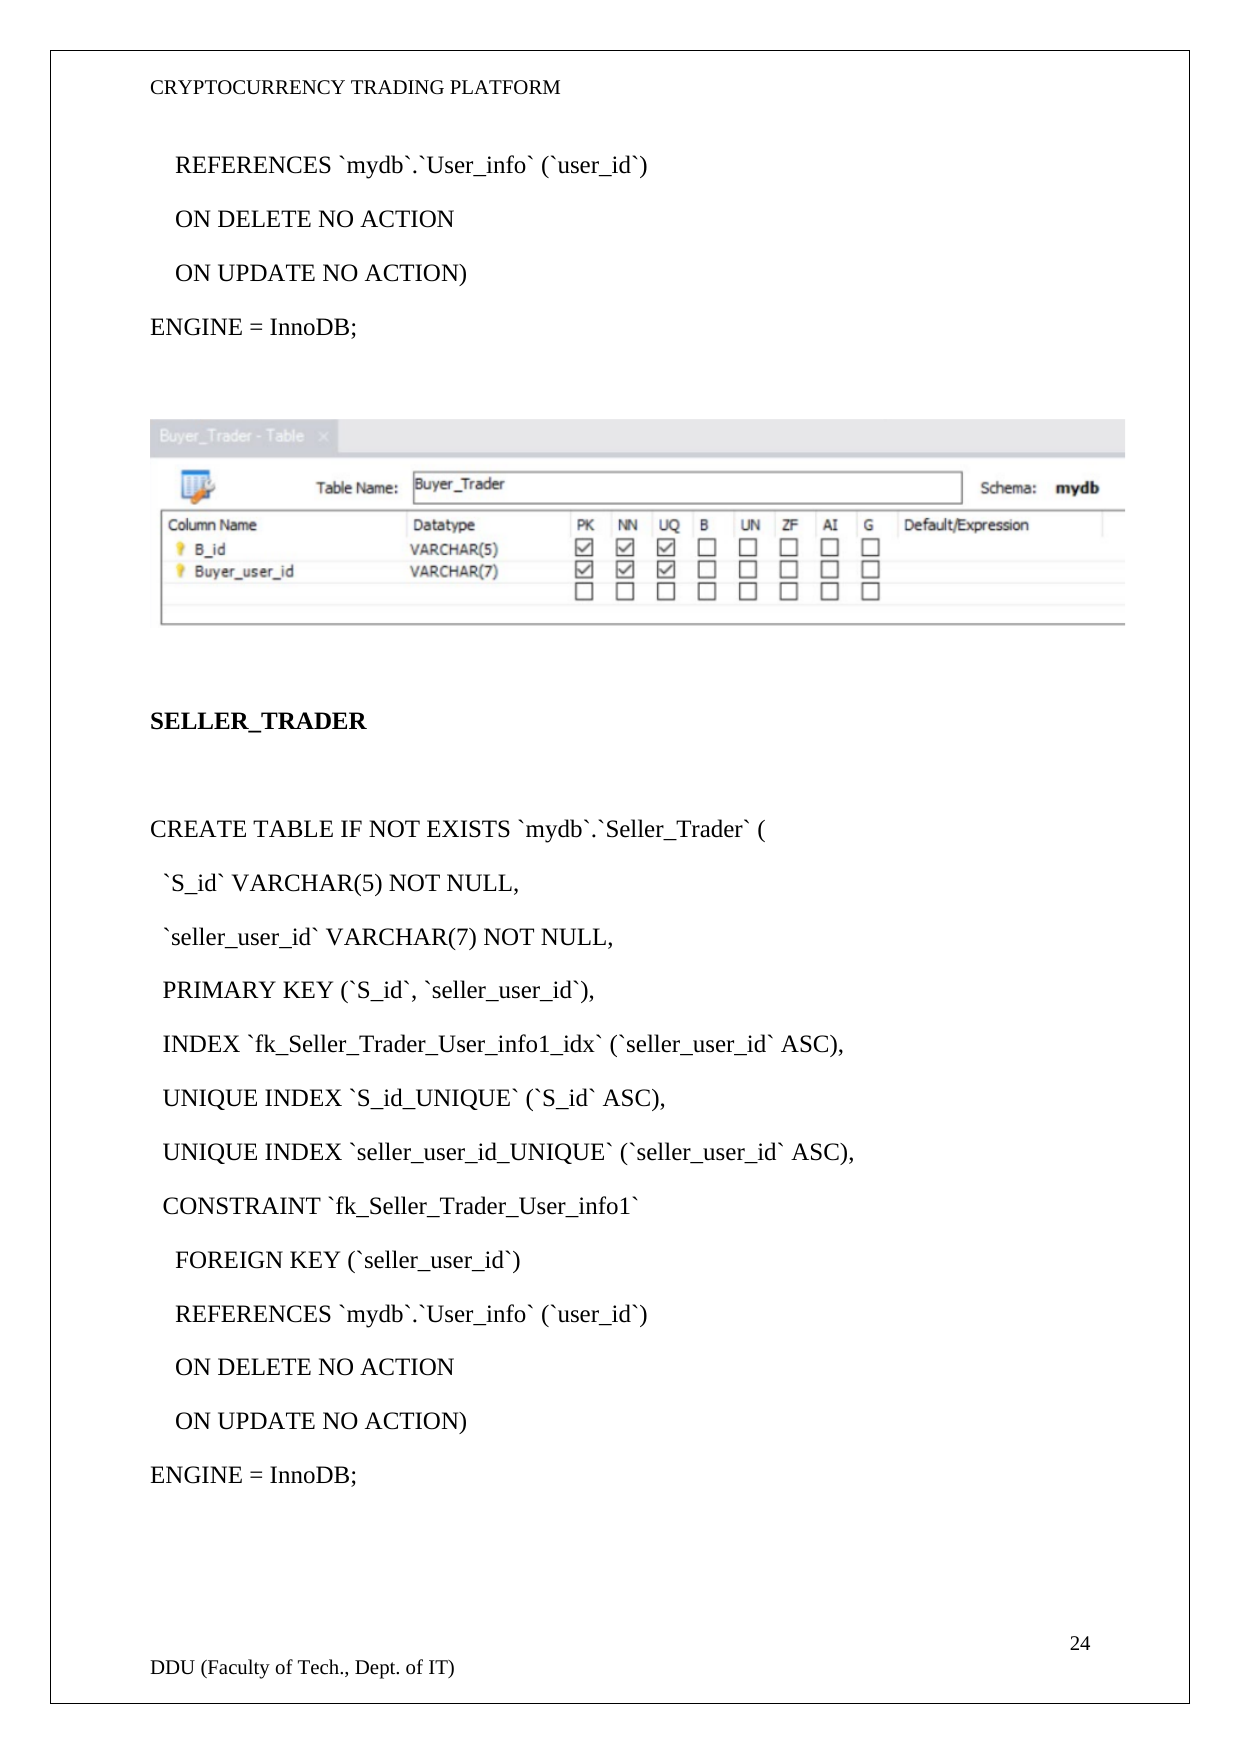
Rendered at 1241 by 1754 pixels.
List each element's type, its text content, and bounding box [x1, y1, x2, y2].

text CONSTRAINT `fk_Seller_Trader_User_info1` [150, 1191, 1090, 1220]
text ENGINE = InnoDB; [150, 312, 1090, 340]
text FOREIGN KEY (`seller_user_id`) [150, 1245, 1090, 1273]
text ON DELETE NO ACTION [150, 204, 1090, 233]
text UNIQUE INDEX `S_id_UNIQUE` (`S_id` ASC), [150, 1083, 1090, 1112]
picture [150, 419, 1125, 628]
text `seller_user_id` VARCHAR(7) NOT NULL, [150, 922, 1090, 950]
text ON DELETE NO ACTION [150, 1352, 1090, 1381]
text ENGINE = InnoDB; [150, 1460, 1090, 1489]
text ON UPDATE NO ACTION) [150, 1406, 1090, 1435]
text PRIMARY KEY (`S_id`, `seller_user_id`), [150, 976, 1090, 1004]
text REFERENCES `mydb`.`User_info` (`user_id`) [150, 150, 1090, 179]
text INDEX `fk_Seller_Trader_User_info1_idx` (`seller_user_id` ASC), [150, 1029, 1090, 1058]
text SELLER_TRADER [150, 706, 1090, 735]
text CREATE TABLE IF NOT EXISTS `mydb`.`Seller_Trader` ( [150, 814, 1090, 843]
text `S_id` VARCHAR(5) NOT NULL, [150, 868, 1090, 897]
text REFERENCES `mydb`.`User_info` (`user_id`) [150, 1299, 1090, 1327]
text UNIQUE INDEX `seller_user_id_UNIQUE` (`seller_user_id` ASC), [150, 1137, 1090, 1166]
text ON UPDATE NO ACTION) [150, 258, 1090, 286]
